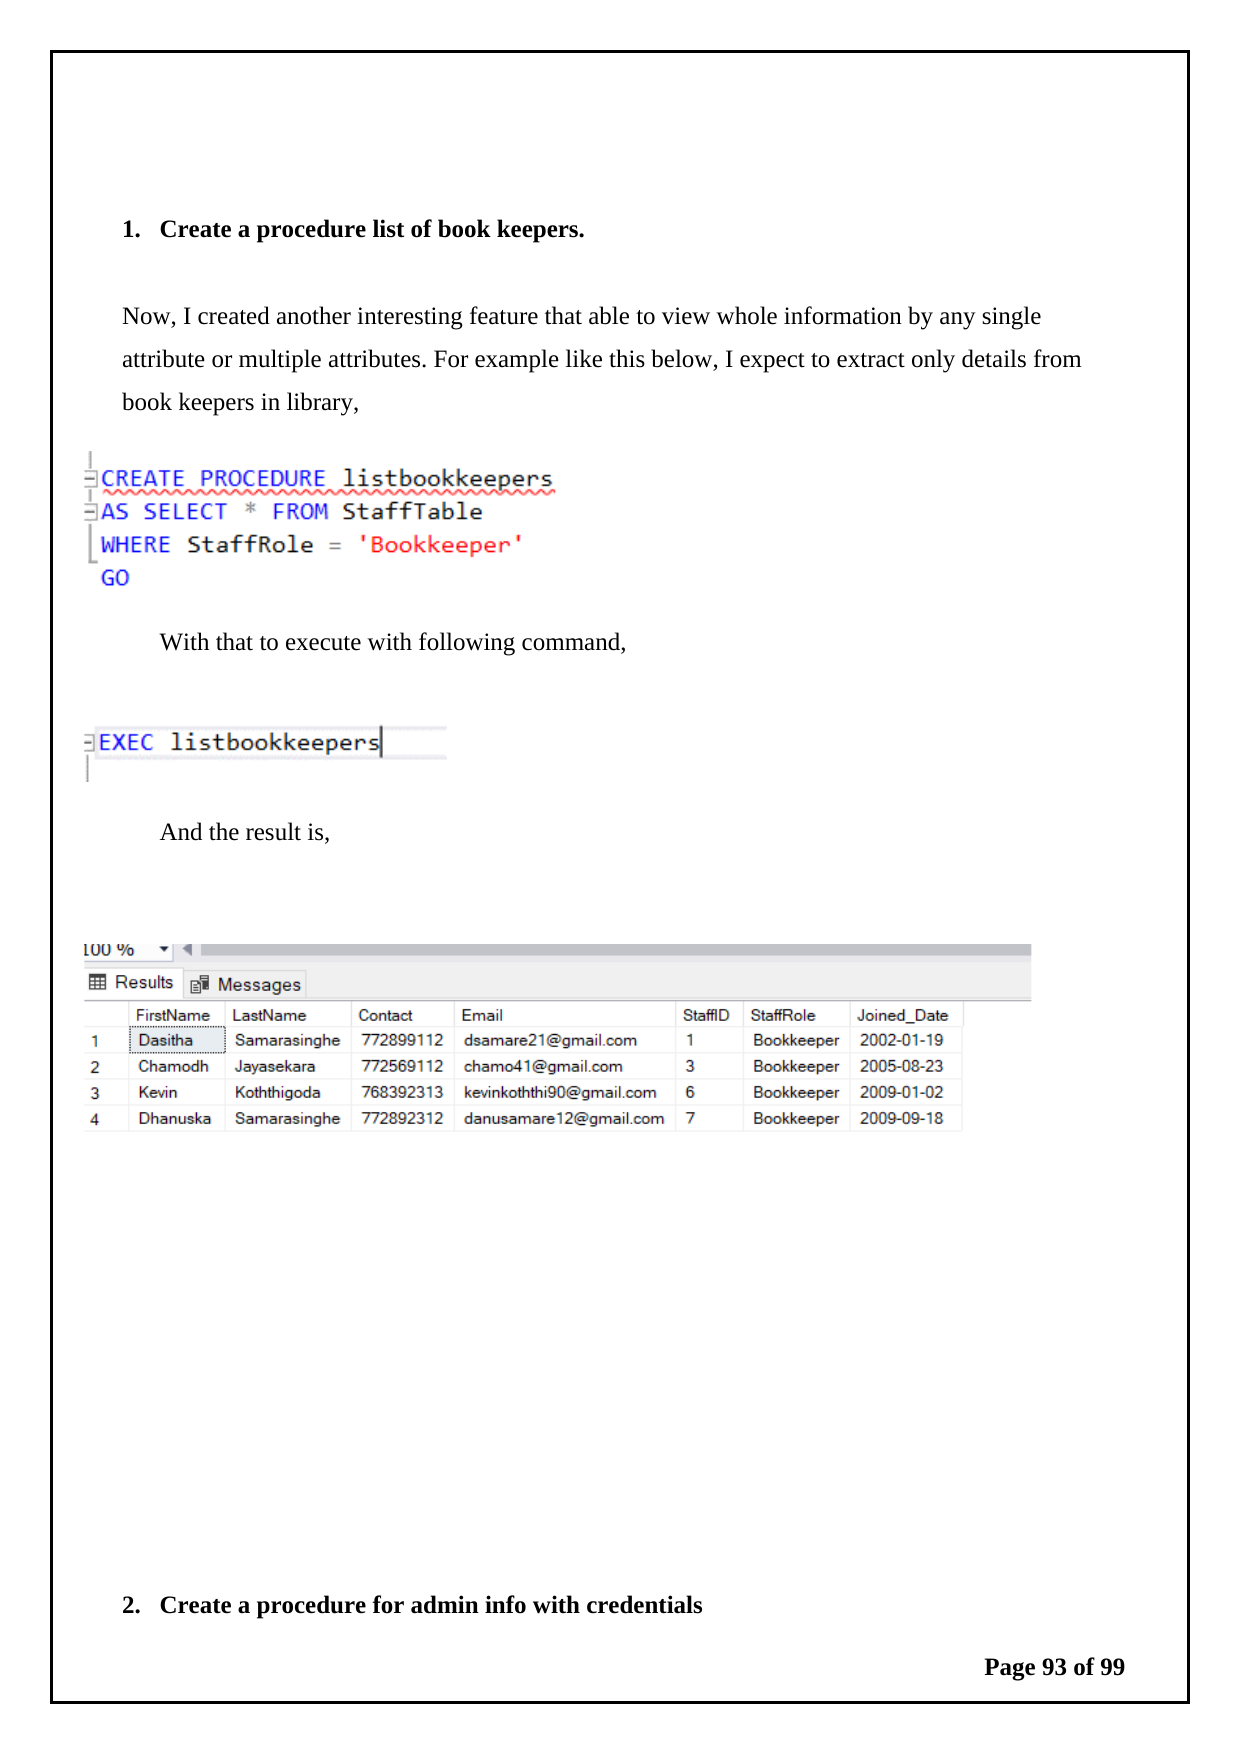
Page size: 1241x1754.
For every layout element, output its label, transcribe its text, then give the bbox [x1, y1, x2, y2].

text Now, I created another interesting feature that able to view whole information by any single attribute or multiple attributes. For example like this below, I expect to extract only details from book keepers in library, [122, 301, 1125, 416]
list Create a procedure for admin info with credentials [122, 1590, 1125, 1618]
text With that to execute with following command, [84, 627, 1125, 656]
picture [84, 944, 1032, 1171]
picture [84, 451, 568, 592]
picture [84, 690, 447, 782]
list Create a procedure list of book keepers. [122, 214, 1125, 243]
text And the result is, [84, 817, 1125, 845]
